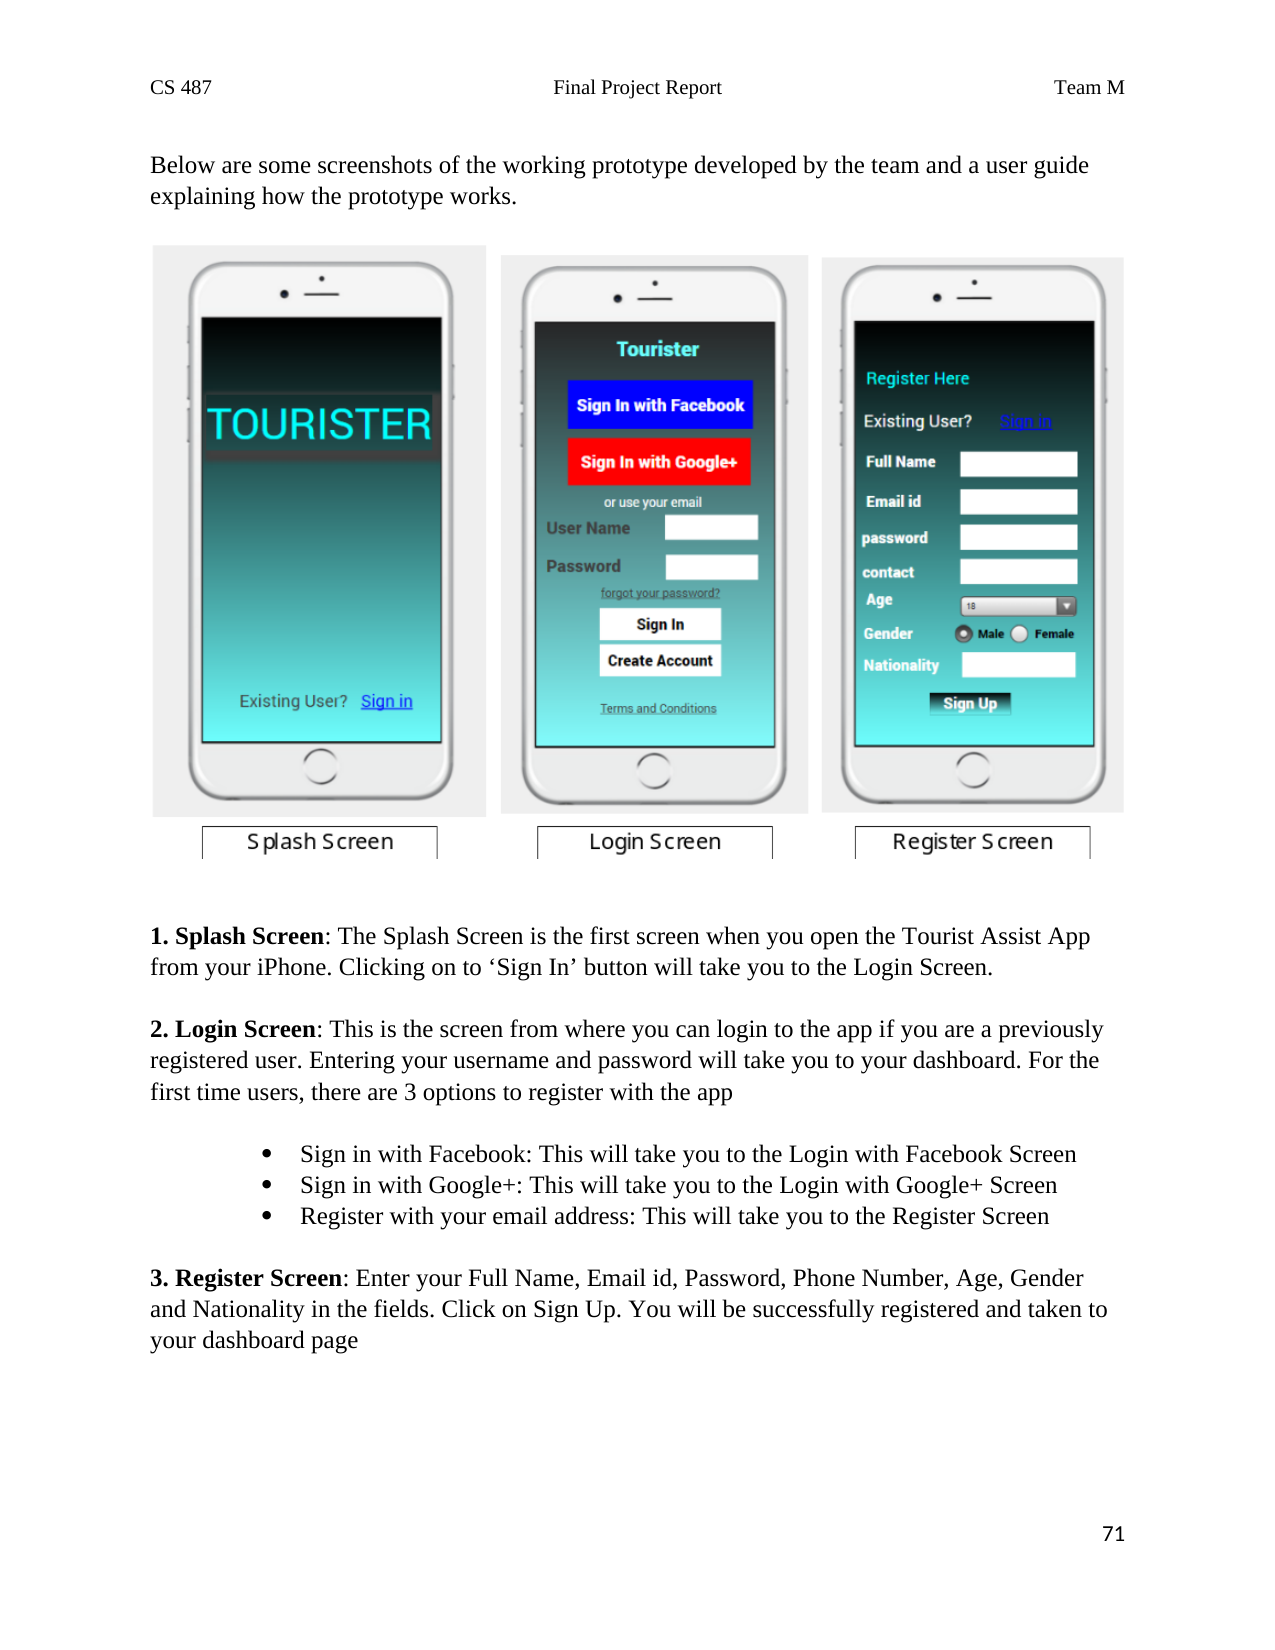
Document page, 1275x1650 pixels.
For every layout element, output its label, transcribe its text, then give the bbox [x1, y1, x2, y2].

list Register with your email address: This will take you to the Register Screen [262, 1201, 1125, 1229]
text 1. Splash Screen: The Splash Screen is the first screen when you open the Tourist Assist App from your iPhone. Clicking on to ‘Sign In’ button will take you to the Login Screen. [150, 921, 1125, 981]
text 2. Login Screen: This is the screen from where you can login to the app if you are a previously registered user. Entering your username and password will take you to your dashboard. For the first time users, there are 3 options to register with the app [150, 1014, 1125, 1105]
text 3. Register Screen: Enter your Full Name, Email id, Password, Phone Number, Age, Gender and Nationality in the fields. Click on Sign Up. You will be successfully registered and taken to your dashboard page [150, 1263, 1125, 1354]
text Below are some screenshots of the working prototype developed by the team and a user guide explaining how the prototype works. [150, 150, 1125, 210]
list Sign in with Google+: This will take you to the Login with Google+ Screen [262, 1170, 1125, 1198]
list Sign in with Facebook: This will take you to the Login with Facebook Screen [262, 1139, 1125, 1167]
